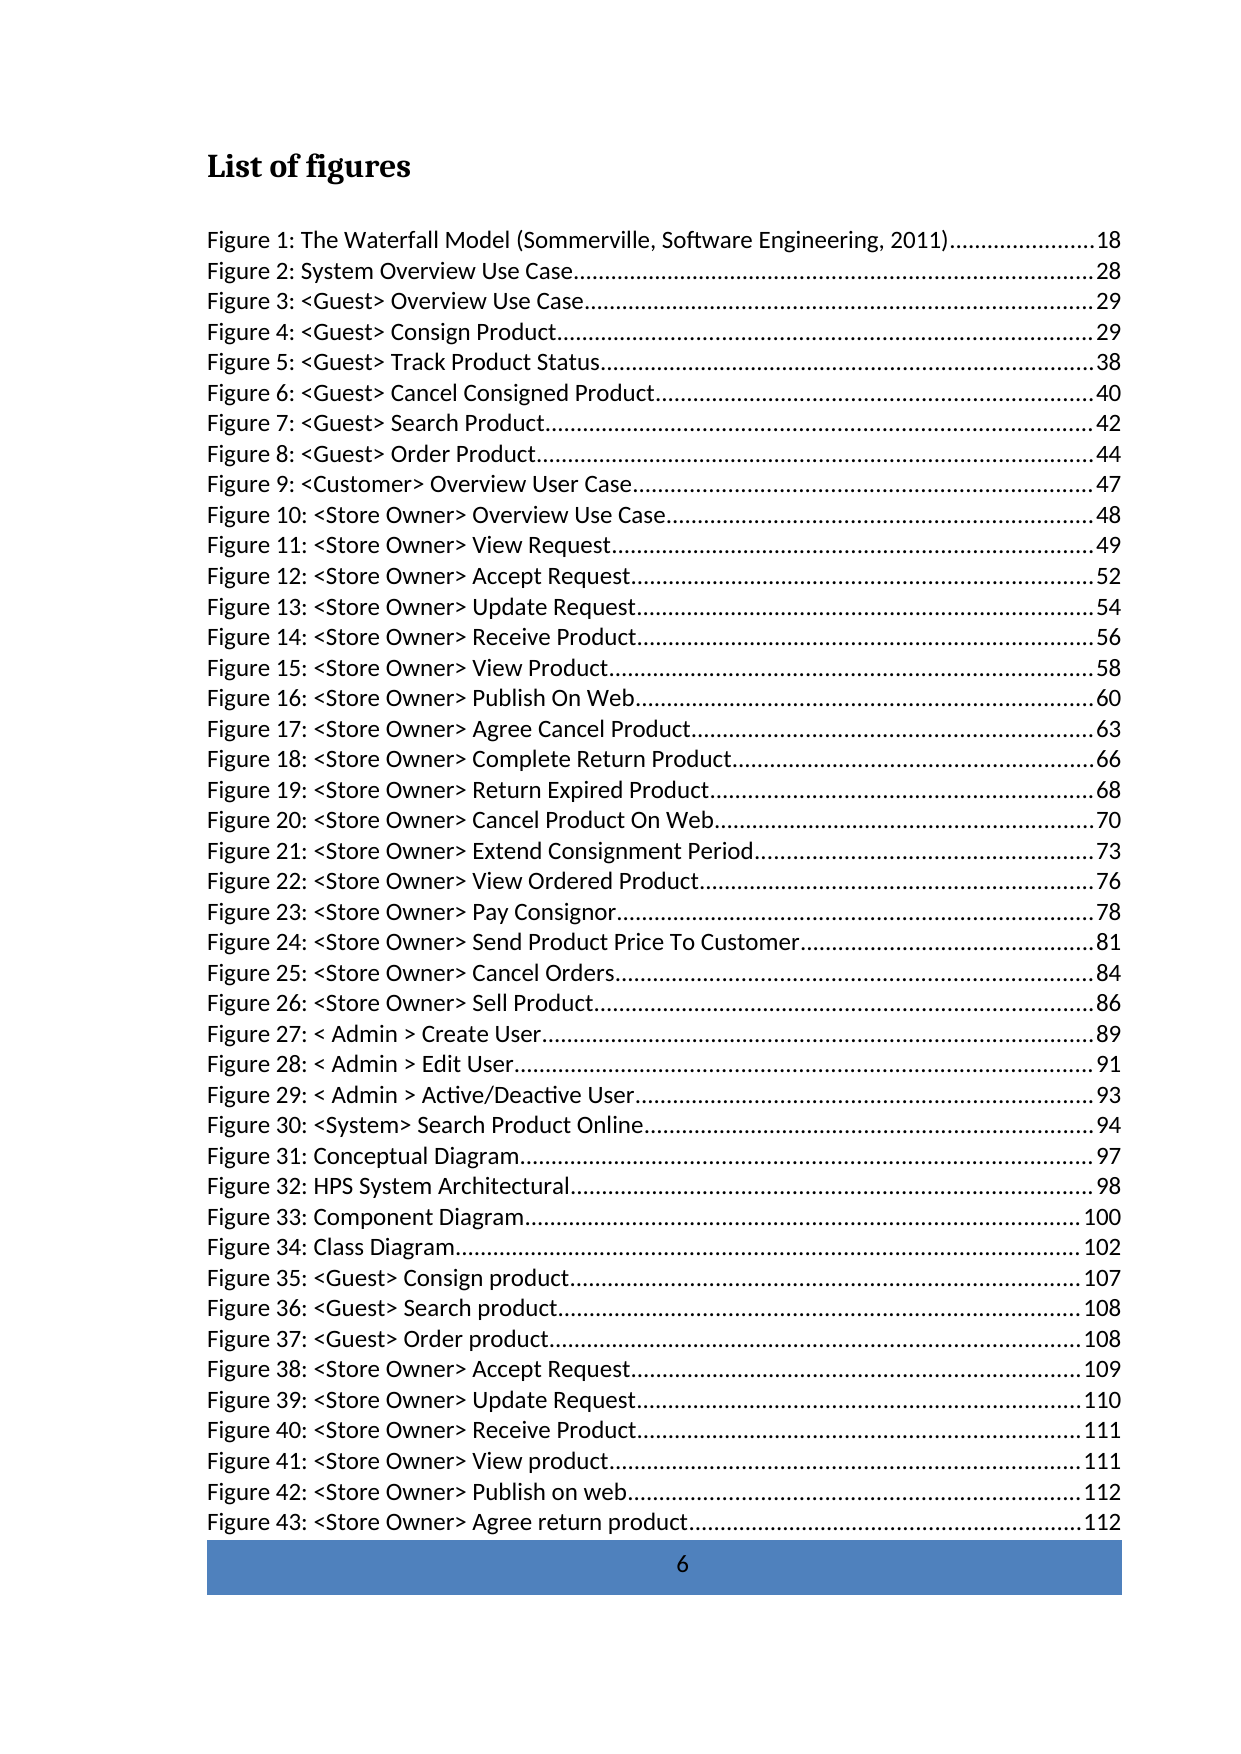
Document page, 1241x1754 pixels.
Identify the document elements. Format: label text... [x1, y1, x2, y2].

text Figure 35: <Guest> Consign product 107 [207, 1262, 1122, 1293]
text Figure 37: <Guest> Order product 108 [207, 1323, 1122, 1354]
text Figure 27: < Admin > Create User 89 [207, 1018, 1122, 1048]
text Figure 4: <Guest> Consign Product 29 [207, 316, 1122, 346]
text Figure 12: <Store Owner> Accept Request 52 [207, 560, 1122, 591]
text Figure 24: <Store Owner> Send Product Price To Customer 81 [207, 926, 1122, 957]
text Figure 9: <Customer> Overview User Case 47 [207, 468, 1122, 499]
text Figure 11: <Store Owner> View Request 49 [207, 529, 1122, 560]
text Figure 25: <Store Owner> Cancel Orders 84 [207, 957, 1122, 987]
text Figure 41: <Store Owner> View product 111 [207, 1445, 1122, 1476]
text Figure 28: < Admin > Edit User 91 [207, 1048, 1122, 1079]
text Figure 26: <Store Owner> Sell Product 86 [207, 987, 1122, 1018]
text Figure 32: HPS System Architectural 98 [207, 1171, 1122, 1201]
text Figure 18: <Store Owner> Complete Return Product 66 [207, 743, 1122, 774]
text Figure 10: <Store Owner> Overview Use Case 48 [207, 499, 1122, 529]
text Figure 42: <Store Owner> Publish on web 112 [207, 1476, 1122, 1506]
text Figure 34: Class Diagram 102 [207, 1232, 1122, 1262]
text Figure 5: <Guest> Track Product Status 38 [207, 346, 1122, 377]
text Figure 8: <Guest> Order Product 44 [207, 438, 1122, 468]
text Figure 2: System Overview Use Case 28 [207, 255, 1122, 285]
text Figure 33: Component Diagram 100 [207, 1201, 1122, 1232]
text Figure 6: <Guest> Cancel Consigned Product 40 [207, 377, 1122, 407]
subtitle List of figures [207, 148, 1122, 186]
text Figure 7: <Guest> Search Product 42 [207, 407, 1122, 438]
text Figure 14: <Store Owner> Receive Product 56 [207, 621, 1122, 652]
text Figure 38: <Store Owner> Accept Request 109 [207, 1354, 1122, 1384]
text Figure 30: <System> Search Product Online 94 [207, 1109, 1122, 1140]
text Figure 19: <Store Owner> Return Expired Product 68 [207, 774, 1122, 804]
text Figure 39: <Store Owner> Update Request 110 [207, 1384, 1122, 1415]
text Figure 1: The Waterfall Model (Sommerville, Software Engineering, 2011) 18 [207, 224, 1122, 255]
text Figure 13: <Store Owner> Update Request 54 [207, 591, 1122, 621]
text Figure 21: <Store Owner> Extend Consignment Period 73 [207, 835, 1122, 865]
text Figure 15: <Store Owner> View Product 58 [207, 652, 1122, 682]
text Figure 17: <Store Owner> Agree Cancel Product 63 [207, 713, 1122, 743]
text Figure 20: <Store Owner> Cancel Product On Web 70 [207, 804, 1122, 835]
text Figure 40: <Store Owner> Receive Product 111 [207, 1415, 1122, 1445]
text Figure 16: <Store Owner> Publish On Web 60 [207, 682, 1122, 713]
text Figure 23: <Store Owner> Pay Consignor 78 [207, 896, 1122, 926]
text Figure 3: <Guest> Overview Use Case 29 [207, 285, 1122, 316]
text Figure 22: <Store Owner> View Ordered Product 76 [207, 865, 1122, 896]
text Figure 29: < Admin > Active/Deactive User 93 [207, 1079, 1122, 1109]
text Figure 36: <Guest> Search product 108 [207, 1293, 1122, 1323]
text Figure 31: Conceptual Diagram 97 [207, 1140, 1122, 1171]
text Figure 43: <Store Owner> Agree return product 112 [207, 1506, 1122, 1537]
